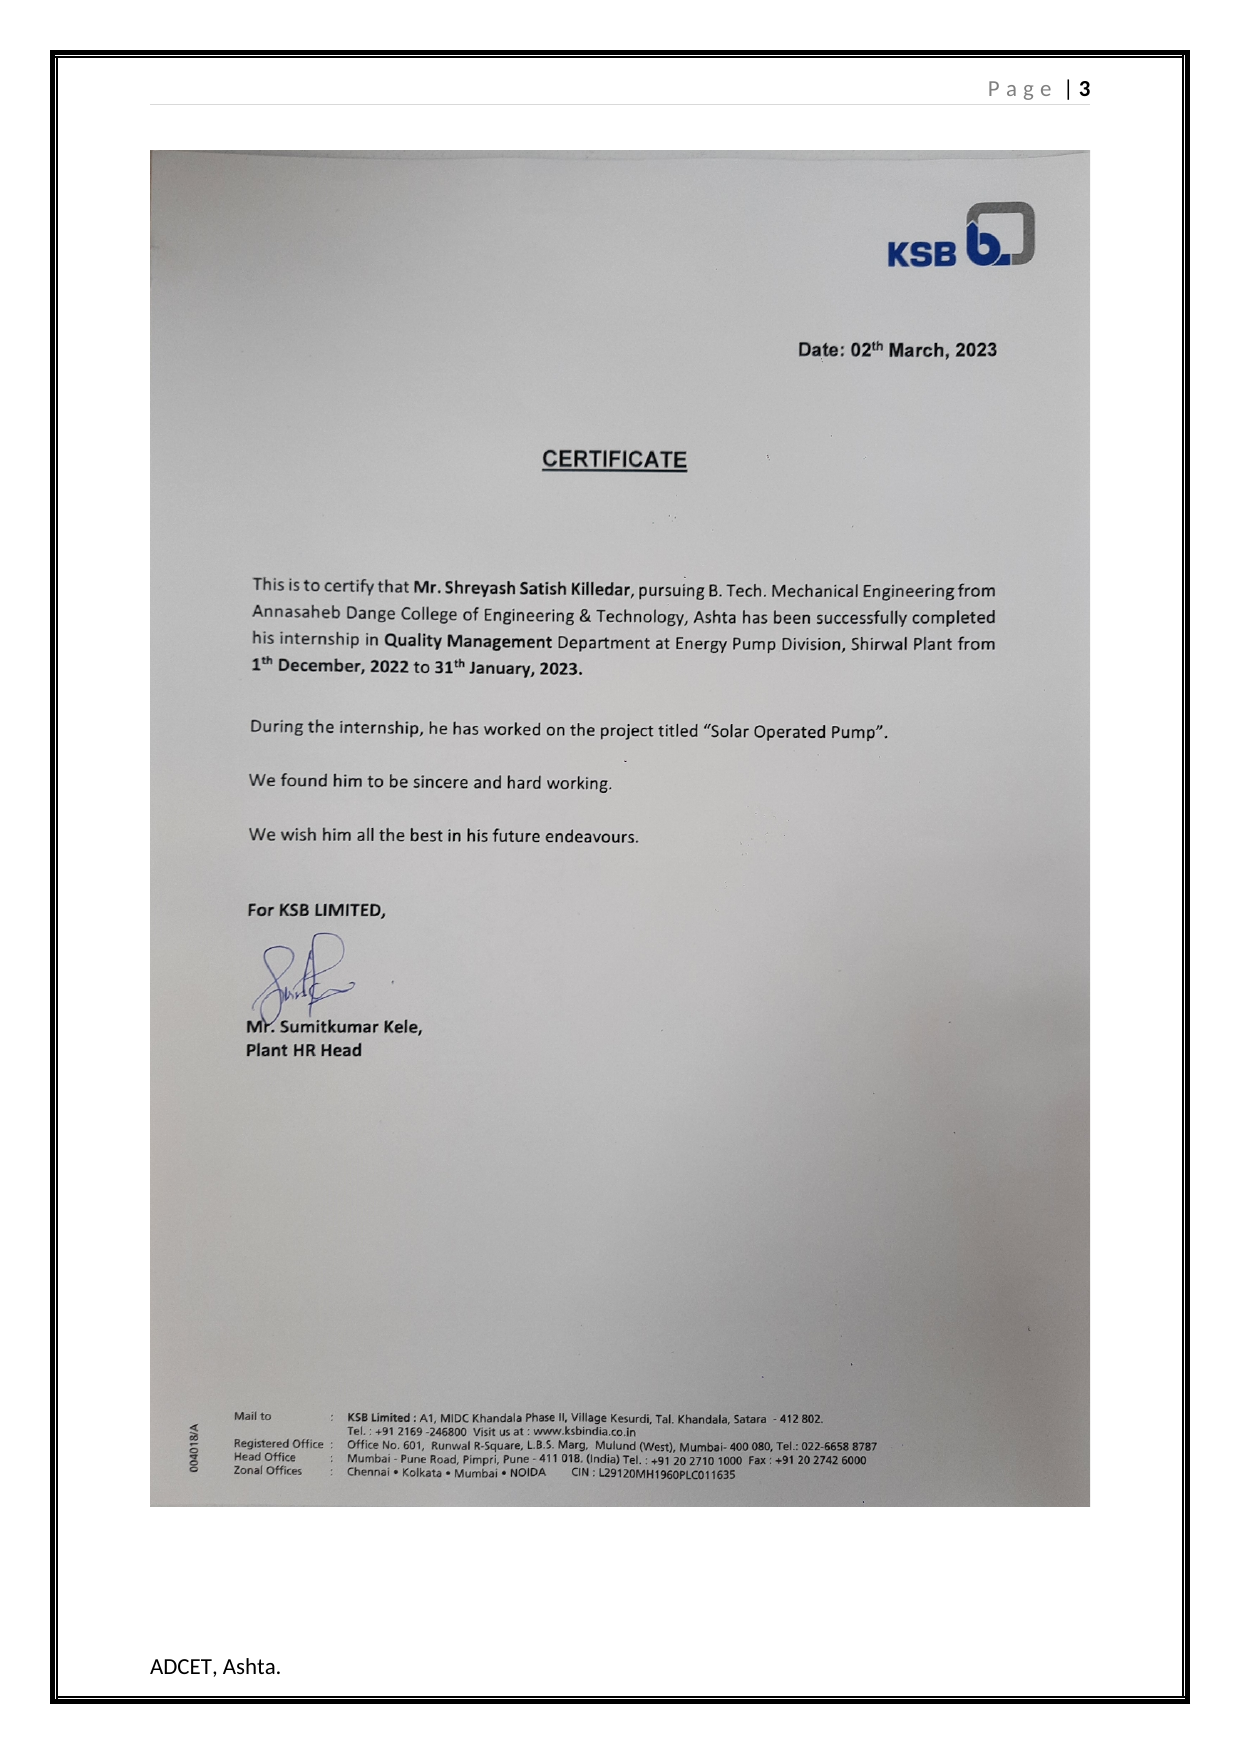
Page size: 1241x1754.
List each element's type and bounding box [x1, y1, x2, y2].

picture [150, 150, 1091, 1507]
